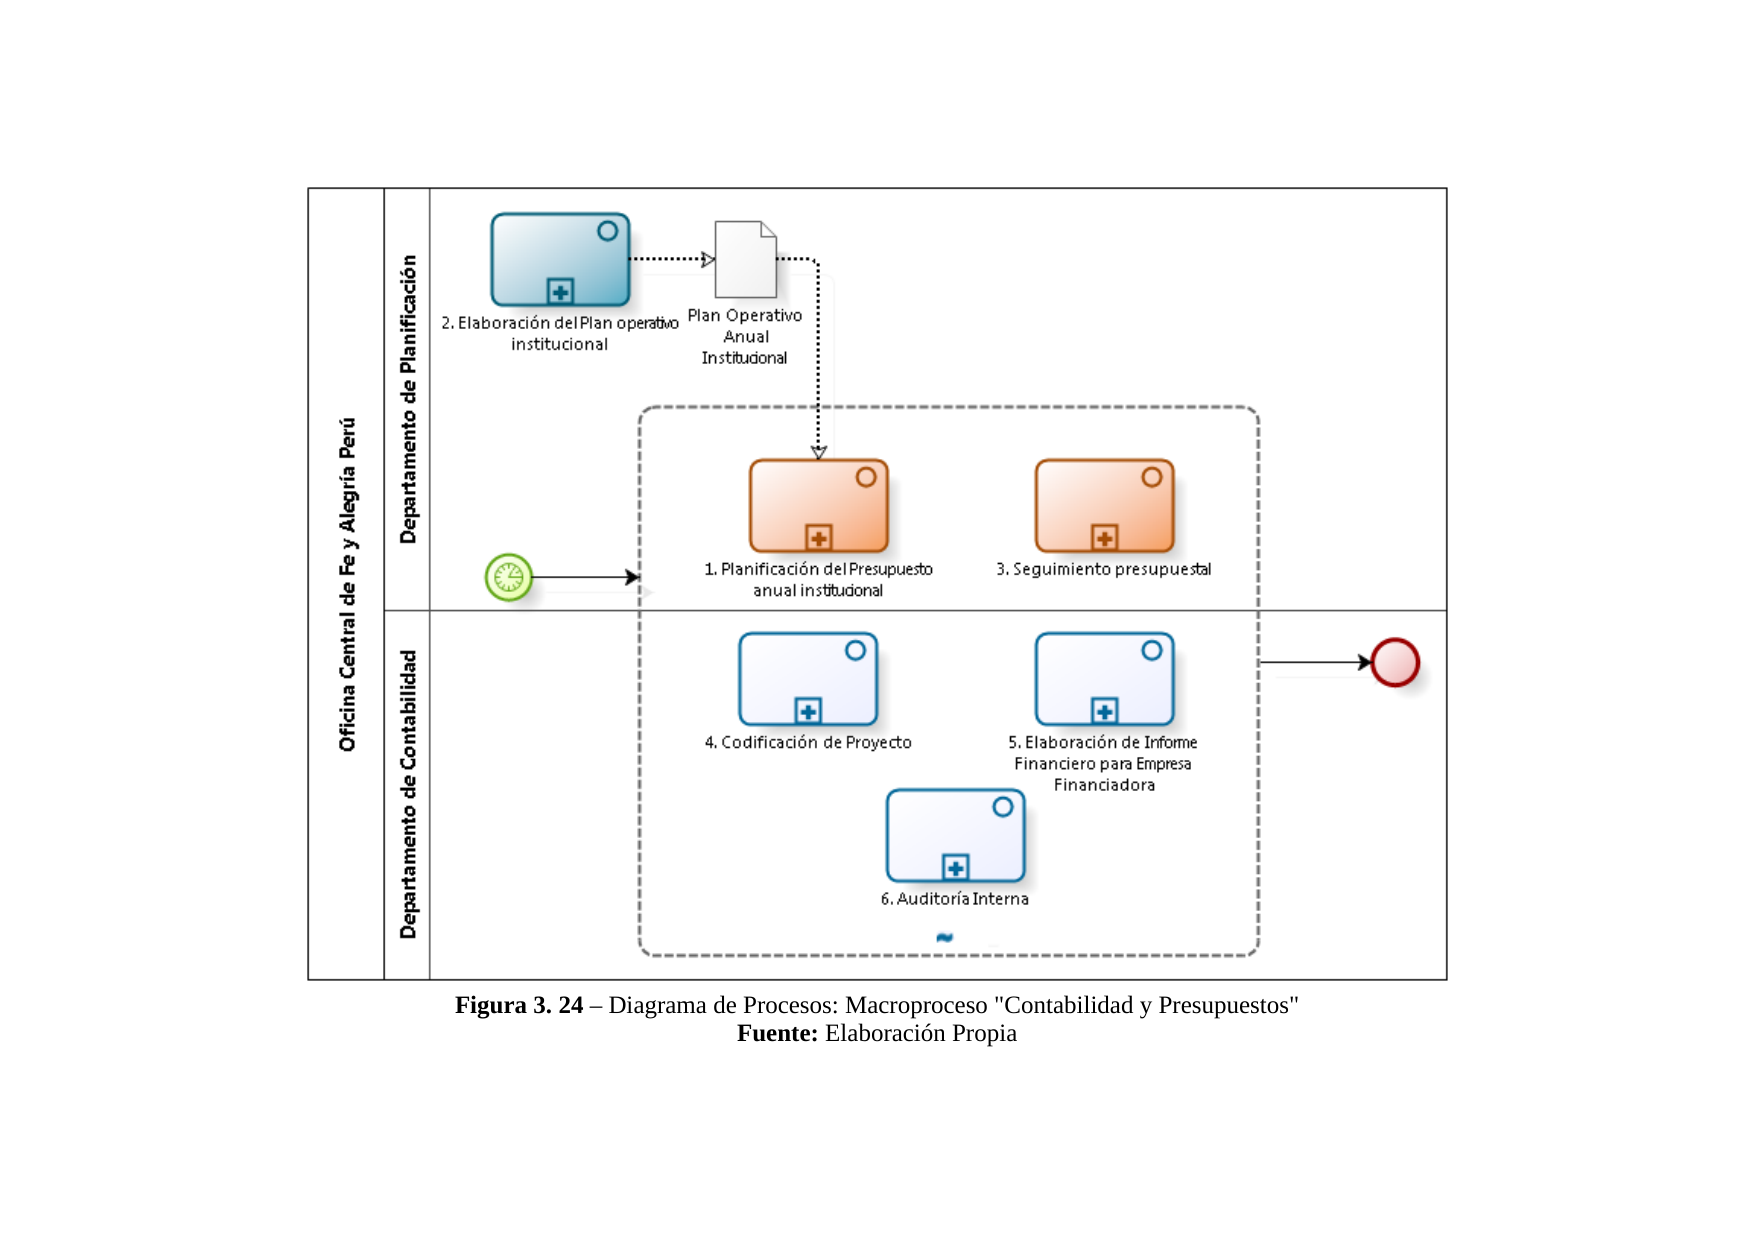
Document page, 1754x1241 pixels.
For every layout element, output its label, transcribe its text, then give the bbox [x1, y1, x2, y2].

text Figura 3. 24 – Diagrama de Procesos: Macroproceso "Contabilidad y Presupuestos" [148, 990, 1606, 1018]
picture [297, 177, 1457, 990]
text Fuente: Elaboración Propia [148, 1018, 1606, 1047]
